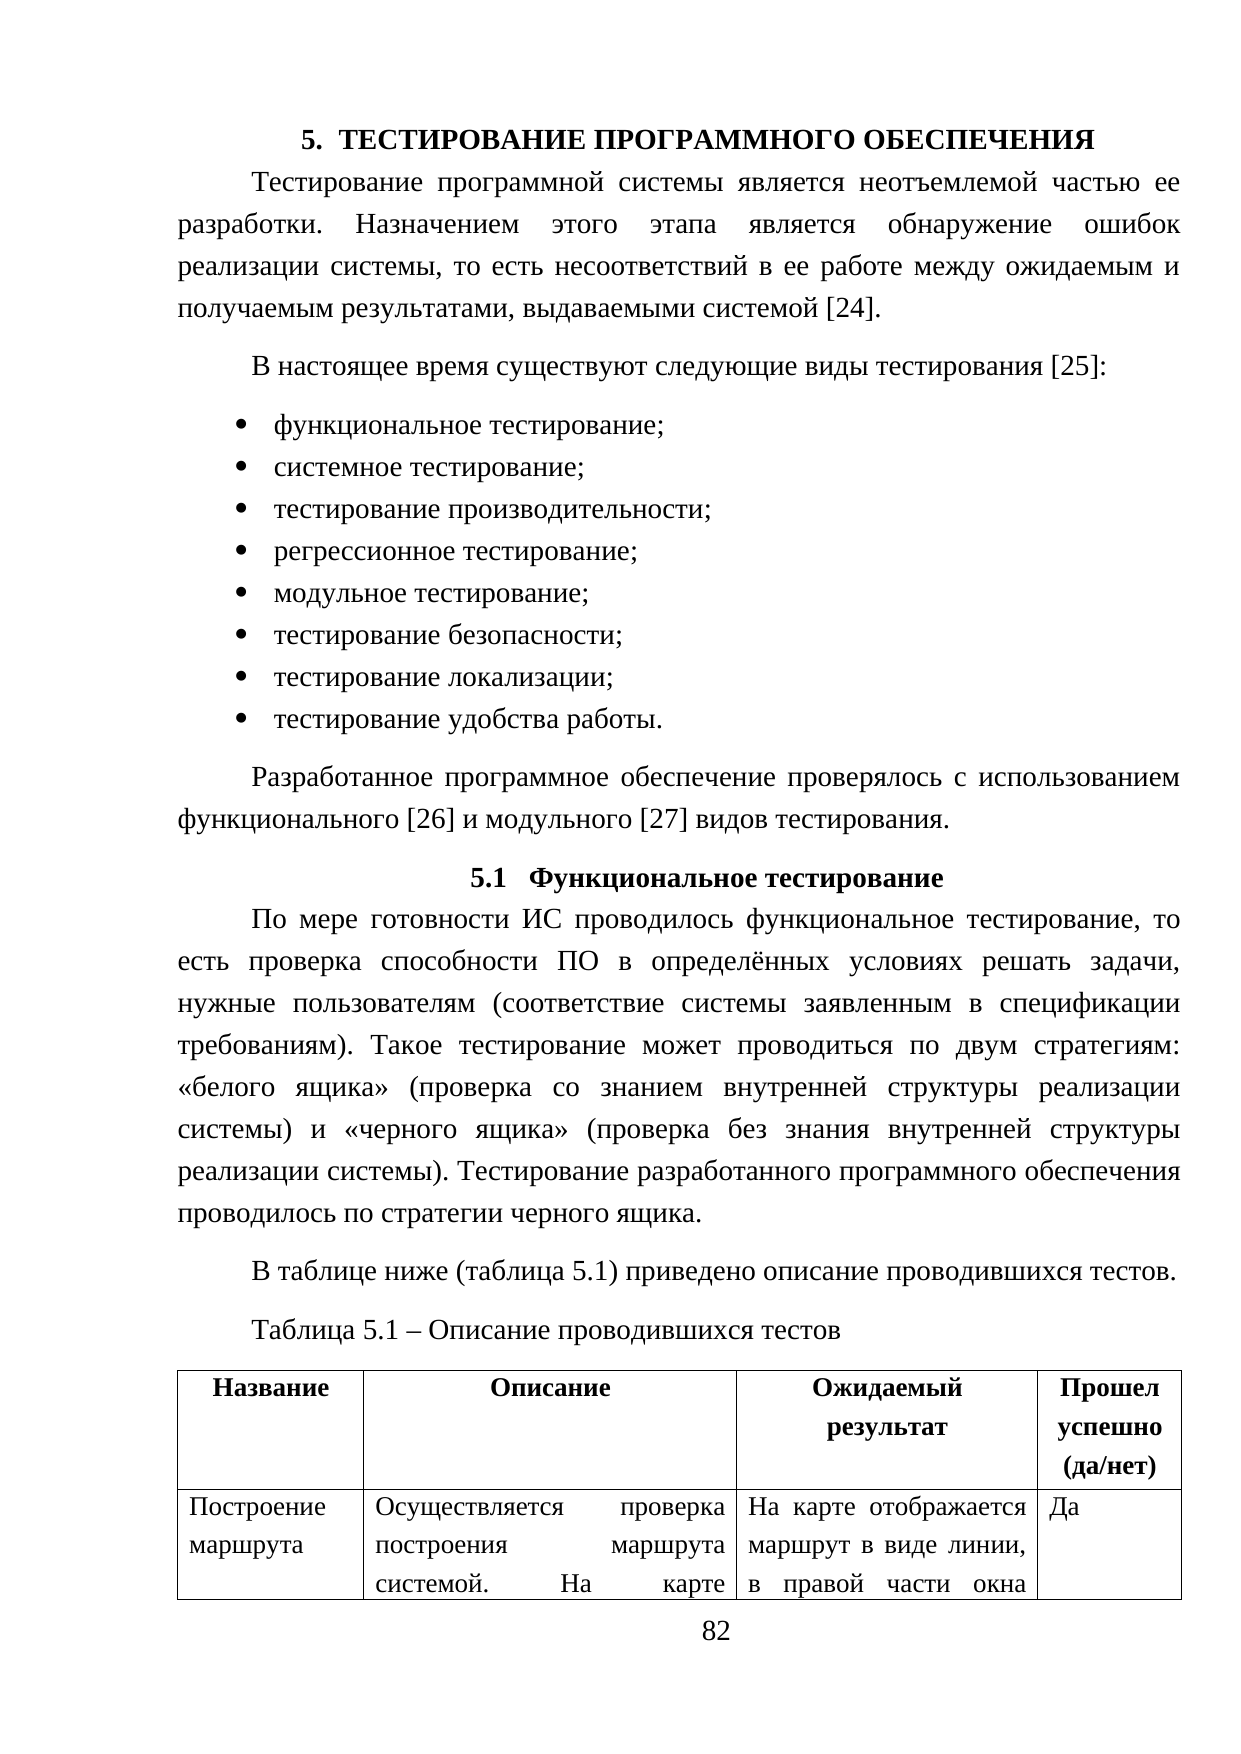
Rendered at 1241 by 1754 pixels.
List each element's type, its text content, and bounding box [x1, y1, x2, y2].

list системное тестирование; [236, 449, 1181, 482]
list тестирование производительности; [236, 491, 1181, 524]
table_cell Построение маршрута [178, 1490, 363, 1598]
table_cell Да [1038, 1490, 1181, 1598]
table_header Прошел успешно (да/нет) [1038, 1371, 1181, 1489]
text В таблице ниже (таблица 5.1) приведено описание проводившихся тестов. [177, 1253, 1181, 1287]
list тестирование локализации; [236, 659, 1181, 692]
table_header Ожидаемый результат [737, 1371, 1037, 1489]
list регрессионное тестирование; [236, 533, 1181, 566]
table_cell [364, 1490, 736, 1598]
subtitle ТЕСТИРОВАНИЕ ПРОГРАММНОГО ОБЕСПЕЧЕНИЯ [215, 122, 1181, 156]
text Таблица 5.1 – Описание проводившихся тестов [177, 1312, 1181, 1345]
list модульное тестирование; [236, 575, 1181, 608]
list тестирование удобства работы. [236, 701, 1181, 734]
list тестирование безопасности; [236, 617, 1181, 650]
subtitle Функциональное тестирование [233, 860, 1181, 893]
text В настоящее время существуют следующие виды тестирования [25]: [177, 348, 1181, 382]
list функциональное тестирование; [236, 407, 1181, 441]
table_header Название [178, 1371, 363, 1489]
table_header Описание [364, 1371, 736, 1489]
text Тестирование программной системы является неотъемлемой частью ее разработки. Назначением этого этапа является обнаружение ошибок реализации системы, то есть несоответствий в ее работе между ожидаемым и получаемым результатами, выдаваемыми системой [24]. [177, 164, 1181, 323]
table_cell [737, 1490, 1037, 1598]
text Разработанное программное обеспечение проверялось с использованием функционального [26] и модульного [27] видов тестирования. [177, 759, 1181, 835]
text По мере готовности ИС проводилось функциональное тестирование, то есть проверка способности ПО в определённых условиях решать задачи, нужные пользователям (соответствие системы заявленным в спецификации требованиям). Такое тестирование может проводиться по двум стратегиям: «белого ящика» (проверка со знанием внутренней структуры реализации системы) и «черного ящика» (проверка без знания внутренней структуры реализации системы). Тестирование разработанного программного обеспечения проводилось по стратегии черного ящика. [177, 902, 1181, 1228]
